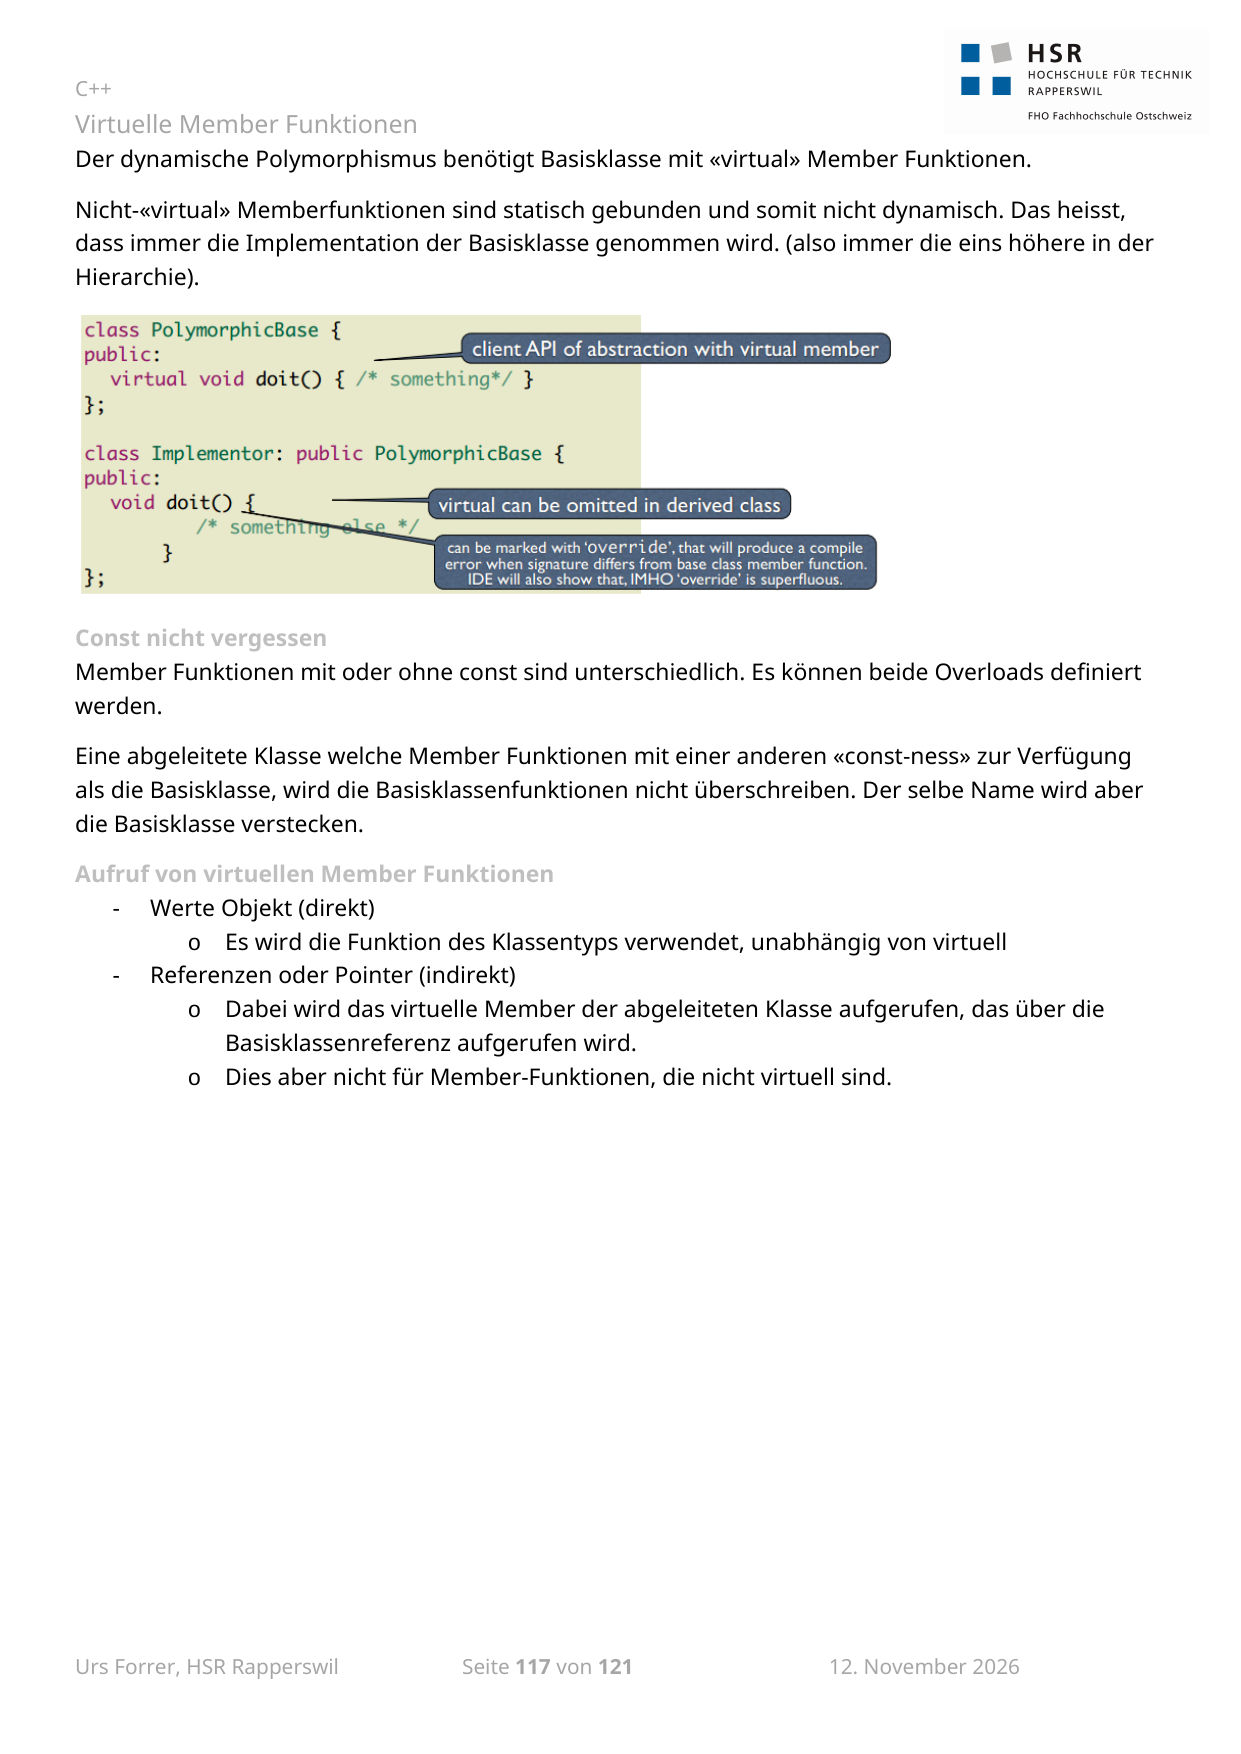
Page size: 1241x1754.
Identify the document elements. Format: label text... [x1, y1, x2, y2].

subtitle Const nicht vergessen [75, 622, 1165, 653]
text Nicht-«virtual» Memberfunktionen sind statisch gebunden und somit nicht dynamisch. Das heisst, dass immer die Implementation der Basisklasse genommen wird. (also immer die eins höhere in der Hierarchie). [75, 193, 1165, 292]
picture [75, 311, 894, 603]
list Werte Objekt (direkt) [112, 892, 1165, 923]
list Dabei wird das virtuelle Member der abgeleiteten Klasse aufgerufen, das über die Basisklassenreferenz aufgerufen wird. [187, 993, 1165, 1058]
text Member Funktionen mit oder ohne const sind unterschiedlich. Es können beide Overloads definiert werden. [75, 656, 1165, 721]
picture [943, 29, 1210, 134]
list Referenzen oder Pointer (indirekt) [112, 959, 1165, 991]
list Dies aber nicht für Member-Funktionen, die nicht virtuell sind. [187, 1061, 1165, 1092]
list Es wird die Funktion des Klassentyps verwendet, unabhängig von virtuell [187, 926, 1165, 957]
text Der dynamische Polymorphismus benötigt Basisklasse mit «virtual» Member Funktionen. [75, 143, 1165, 174]
subtitle Virtuelle Member Funktionen [75, 106, 1165, 140]
text Eine abgeleitete Klasse welche Member Funktionen mit einer anderen «const-ness» zur Verfügung als die Basisklasse, wird die Basisklassenfunktionen nicht überschreiben. Der selbe Name wird aber die Basisklasse verstecken. [75, 740, 1165, 839]
subtitle Aufruf von virtuellen Member Funktionen [75, 858, 1165, 889]
